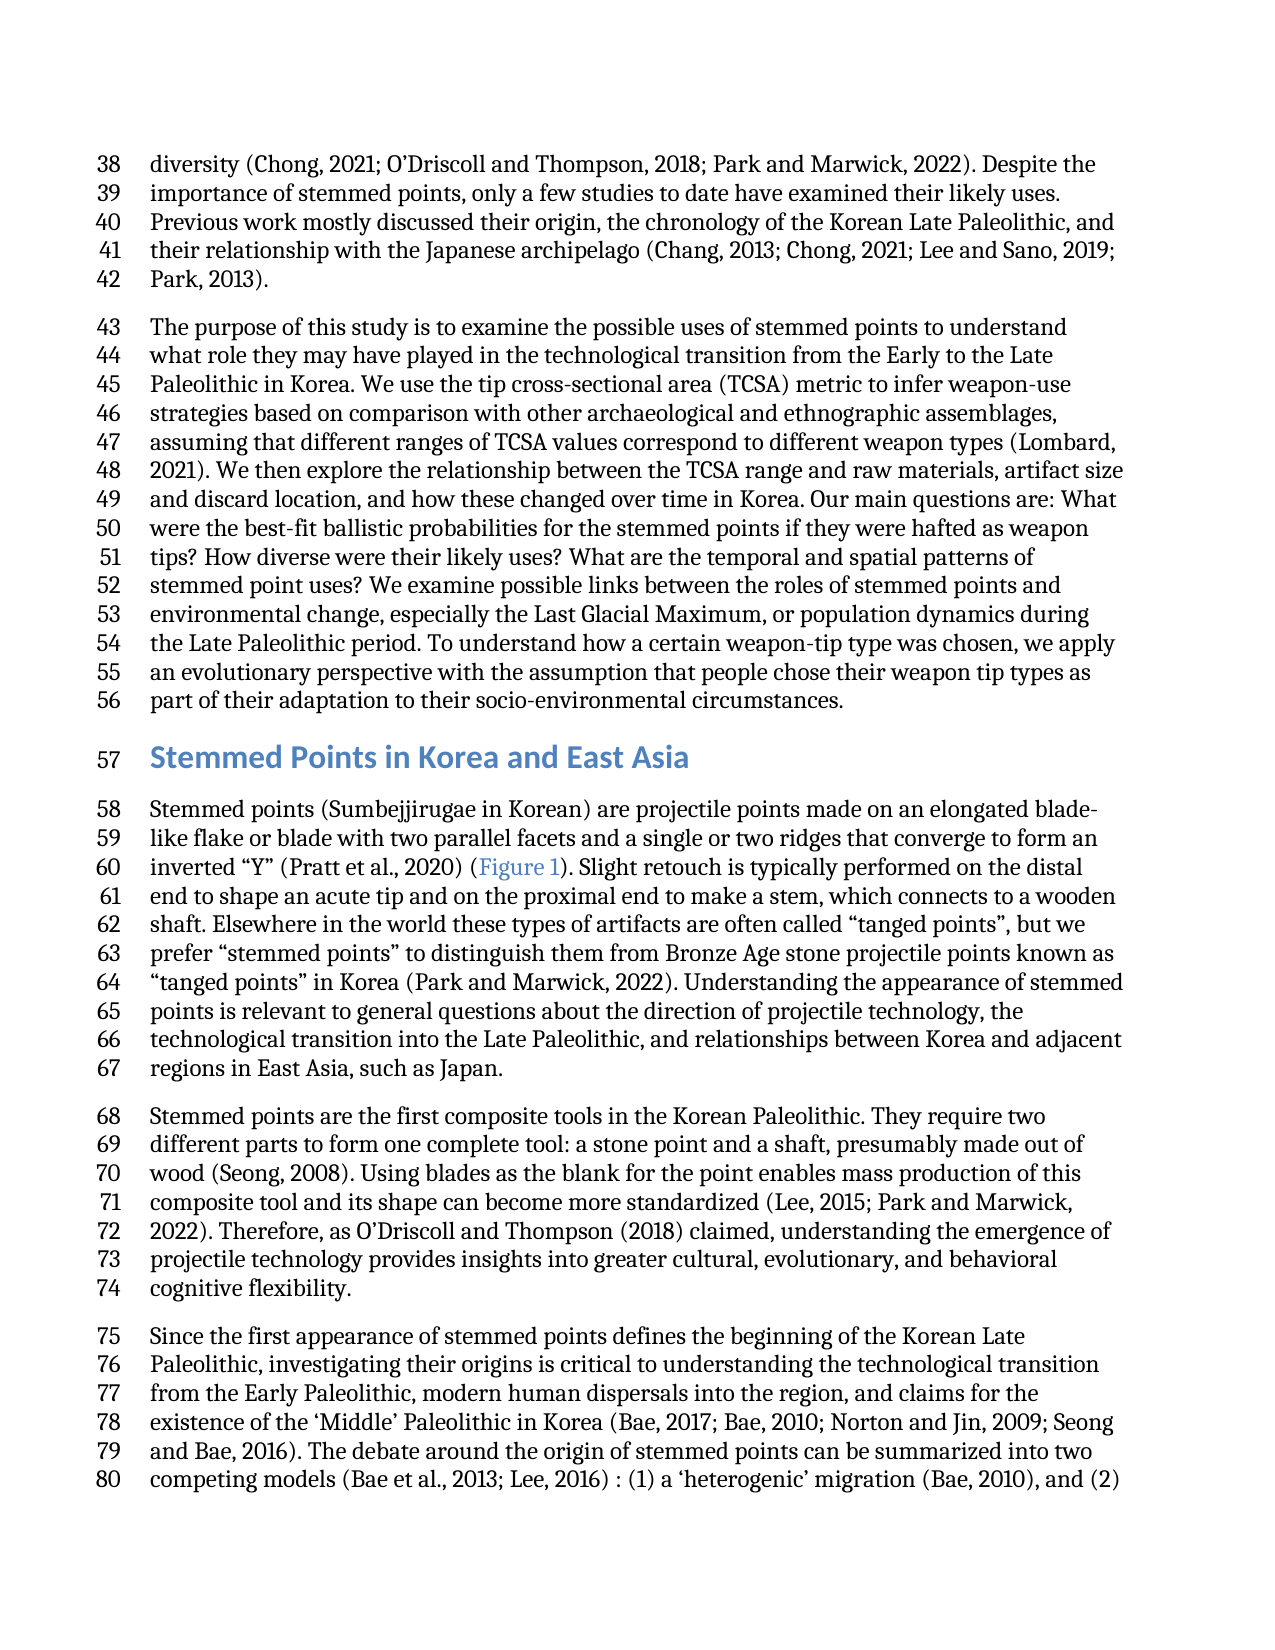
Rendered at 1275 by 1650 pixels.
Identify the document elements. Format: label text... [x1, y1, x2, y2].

subtitle Stemmed Points in Korea and East Asia [150, 736, 1125, 777]
text Stemmed points (Sumbejjirugae in Korean) are projectile points made on an elongated blade-like flake or blade with two parallel facets and a single or two ridges that converge to form an inverted “Y” (Pratt et al., 2020) (Figure 1). Slight retouch is typically performed on the distal end to shape an acute tip and on the proximal end to make a stem, which connects to a wooden shaft. Elsewhere in the world these types of artifacts are often called “tanged points”, but we prefer “stemmed points” to distinguish them from Bronze Age stone projectile points known as “tanged points” in Korea (Park and Marwick, 2022). Understanding the appearance of stemmed points is relevant to general questions about the direction of projectile technology, the technological transition into the Late Paleolithic, and relationships between Korea and adjacent regions in East Asia, such as Japan. [150, 795, 1125, 1083]
text Stemmed points are the first composite tools in the Korean Paleolithic. They require two different parts to form one complete tool: a stone point and a shaft, presumably made out of wood (Seong, 2008). Using blades as the blank for the point enables mass production of this composite tool and its shape can become more standardized (Lee, 2015; Park and Marwick, 2022). Therefore, as O’Driscoll and Thompson (2018) claimed, understanding the emergence of projectile technology provides insights into greater cultural, evolutionary, and behavioral cognitive flexibility. [150, 1102, 1125, 1303]
text The purpose of this study is to examine the possible uses of stemmed points to understand what role they may have played in the technological transition from the Early to the Late Paleolithic in Korea. We use the tip cross-sectional area (TCSA) metric to infer weapon-use strategies based on comparison with other archaeological and ethnographic assemblages, assuming that different ranges of TCSA values correspond to different weapon types (Lombard, 2021). We then explore the relationship between the TCSA range and raw materials, artifact size and discard location, and how these changed over time in Korea. Our main questions are: What were the best-fit ballistic probabilities for the stemmed points if they were hafted as weapon tips? How diverse were their likely uses? What are the temporal and spatial patterns of stemmed point uses? We examine possible links between the roles of stemmed points and environmental change, especially the Last Glacial Maximum, or population dynamics during the Late Paleolithic period. To understand how a certain weapon-tip type was chosen, we apply an evolutionary perspective with the assumption that people chose their weapon tip types as part of their adaptation to their socio-environmental circumstances. [150, 312, 1125, 715]
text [150, 1322, 1125, 1494]
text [150, 150, 1125, 294]
